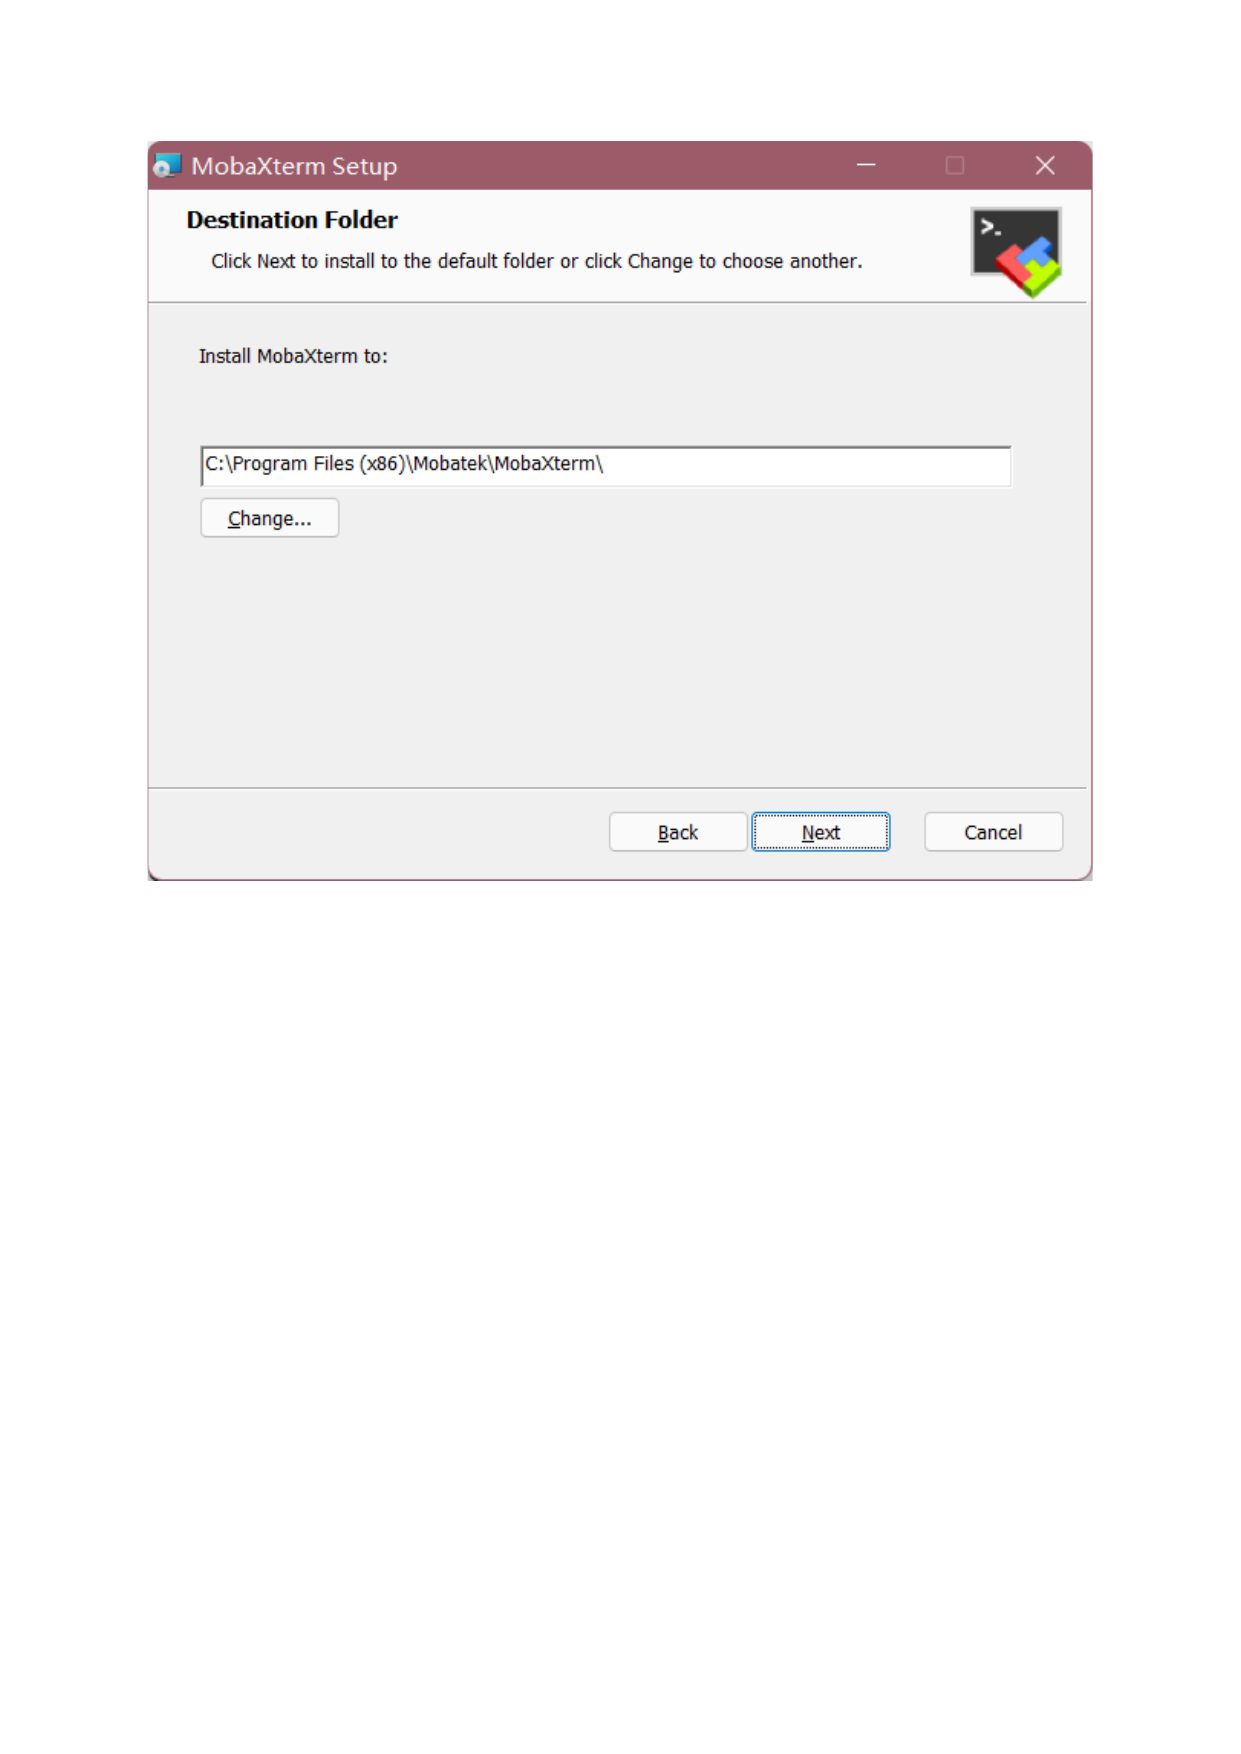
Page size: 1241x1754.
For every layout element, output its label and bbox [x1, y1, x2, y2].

picture [147, 141, 1093, 881]
